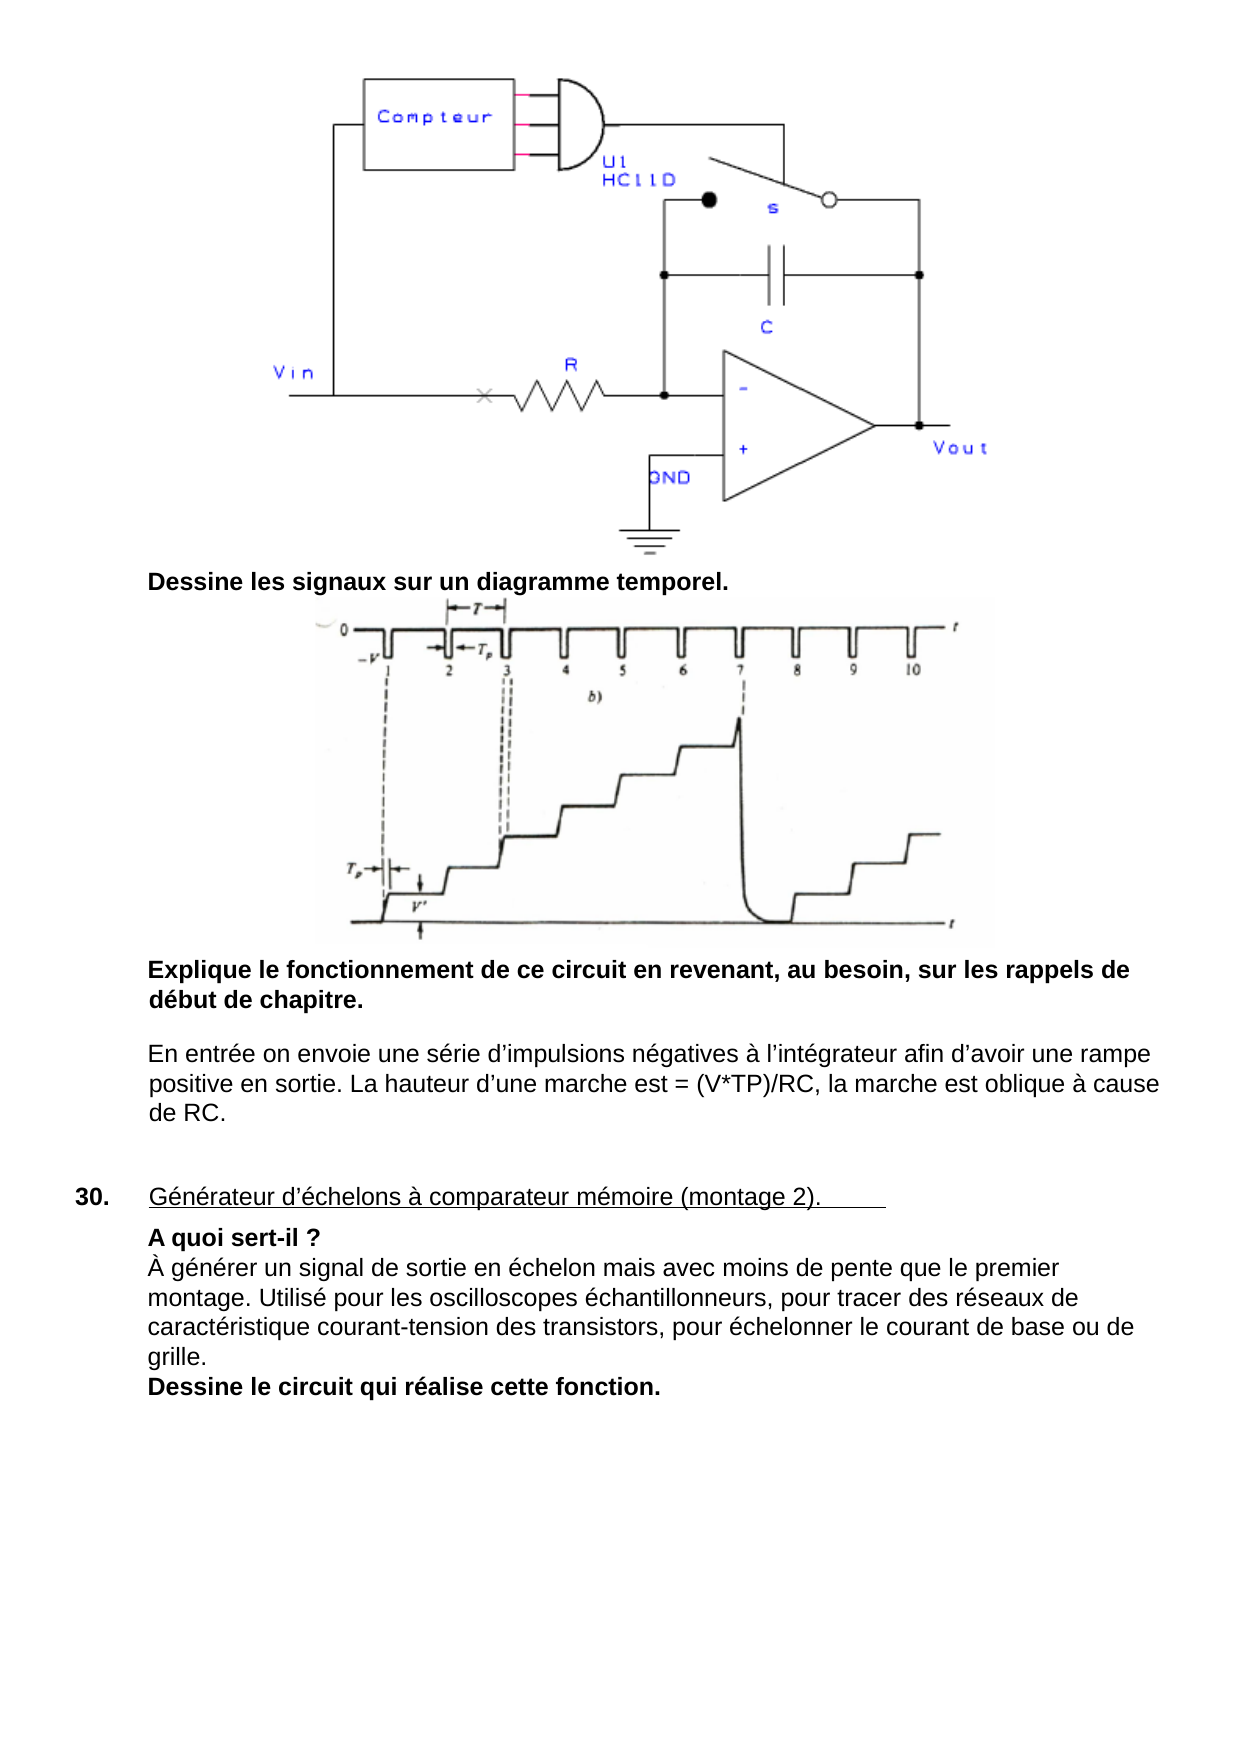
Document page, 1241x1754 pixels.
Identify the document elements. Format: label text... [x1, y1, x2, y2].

text Dessine le circuit qui réalise cette fonction. [147, 1372, 1165, 1401]
picture [147, 75, 1104, 566]
text Dessine les signaux sur un diagramme temporel. [147, 567, 1165, 596]
text En entrée on envoie une série d’impulsions négatives à l’intégrateur afin d’avoir une rampe positive en sortie. La hauteur d’une marche est = (V*TP)/RC, la marche est oblique à cause de RC. [147, 1039, 1165, 1127]
text Explique le fonctionnement de ce circuit en revenant, au besoin, sur les rappels de début de chapitre. [147, 955, 1165, 1013]
text À générer un signal de sortie en échelon mais avec moins de pente que le premier montage. Utilisé pour les oscilloscopes échantillonneurs, pour tracer des réseaux de caractéristique courant-tension des transistors, pour échelonner le courant de base ou de grille. [147, 1253, 1165, 1371]
list Générateur d’échelons à comparateur mémoire (montage 2). [75, 1182, 1165, 1211]
picture [147, 597, 1068, 954]
list quoi sert-il ? [147, 1223, 1165, 1252]
